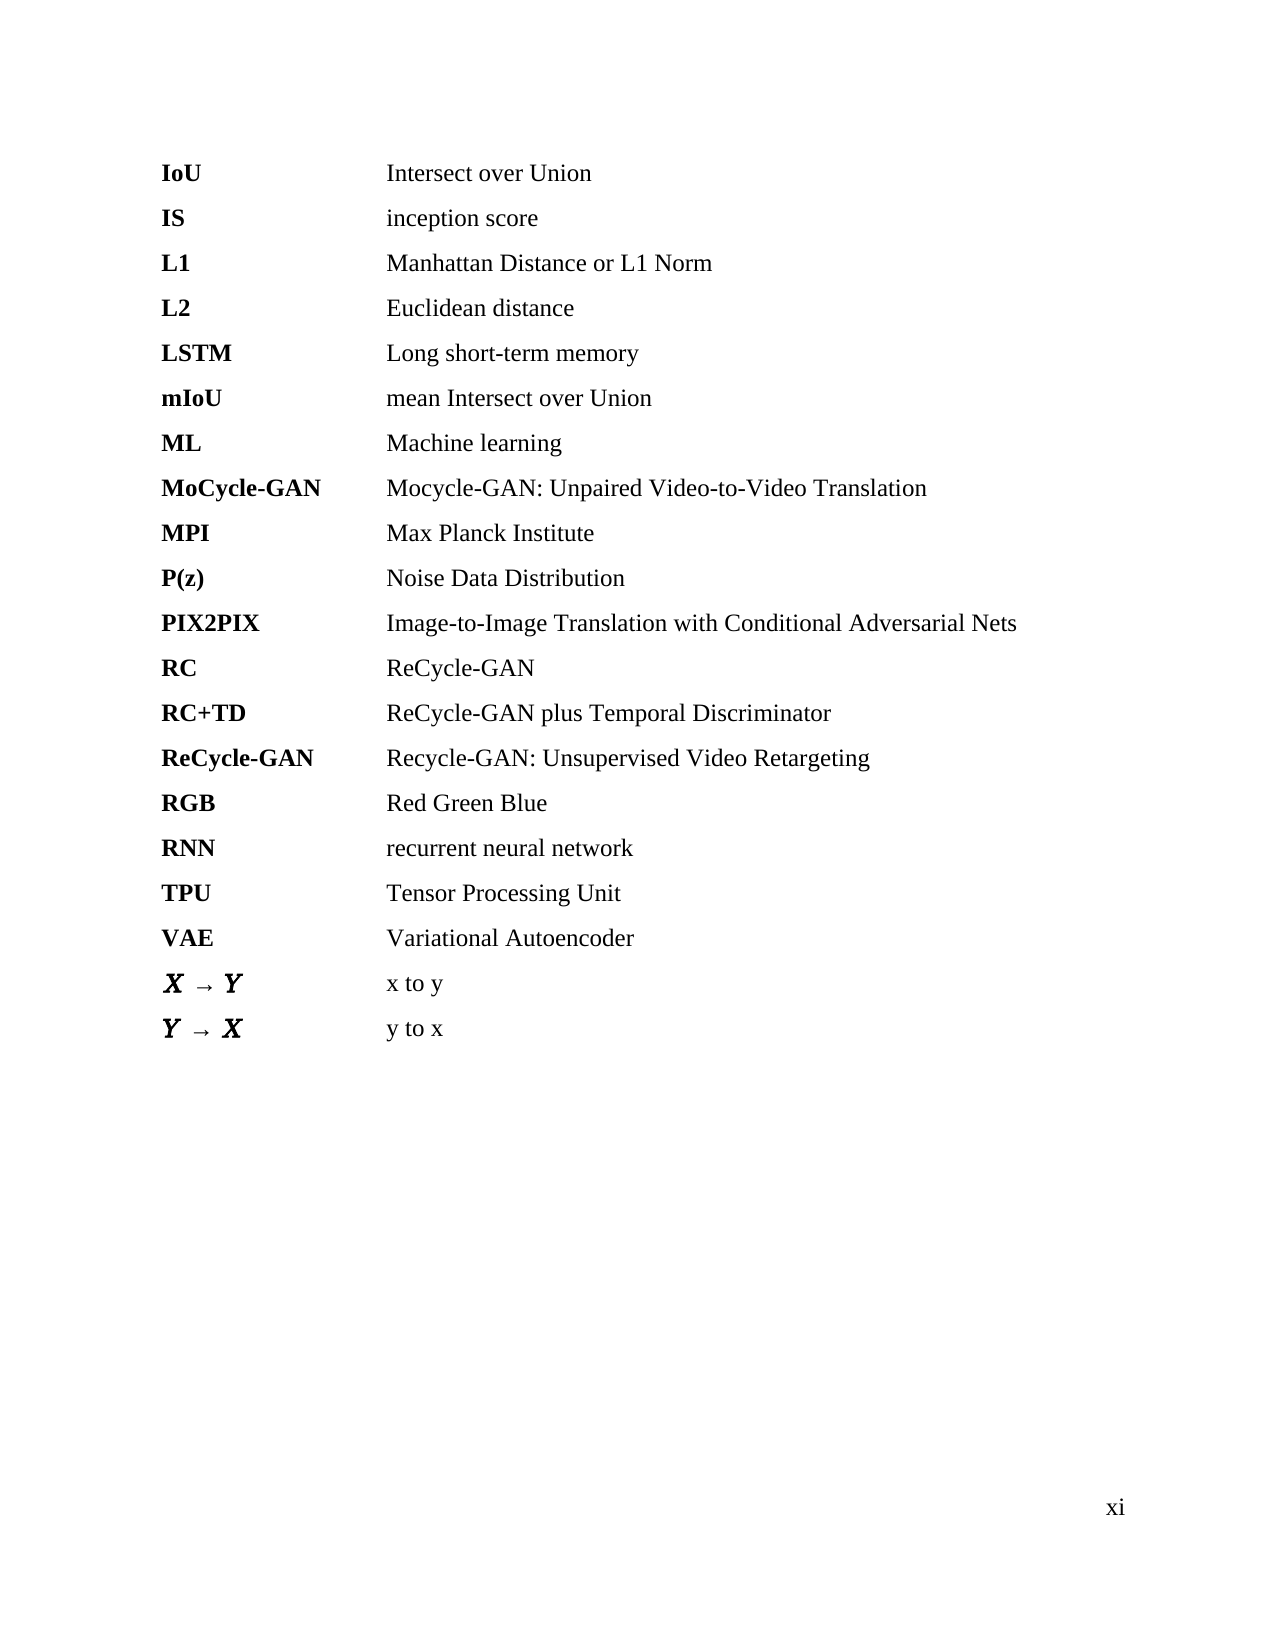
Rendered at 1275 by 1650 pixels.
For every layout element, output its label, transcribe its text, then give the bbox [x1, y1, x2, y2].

table_cell LSTM [150, 330, 375, 375]
table_cell RC+TD [150, 690, 375, 735]
table_cell ReCycle-GAN [375, 645, 1125, 690]
table_cell RNN [150, 825, 375, 870]
table_cell y to x [375, 1005, 1125, 1050]
table_cell x to y [375, 960, 1125, 1005]
table_cell VAE [150, 915, 375, 960]
table_cell TPU [150, 870, 375, 915]
table_cell Recycle-GAN: Unsupervised Video Retargeting [375, 735, 1125, 780]
table_cell Euclidean distance [375, 285, 1125, 330]
table_cell MoCycle-GAN [150, 465, 375, 510]
table_cell recurrent neural network [375, 825, 1125, 870]
table_cell Image-to-Image Translation with Conditional Adversarial Nets [375, 600, 1125, 645]
table_cell inception score [375, 195, 1125, 240]
table_cell RGB [150, 780, 375, 825]
table_cell Max Planck Institute [375, 510, 1125, 555]
table_cell 𝑌 → 𝑋 [150, 1005, 375, 1050]
table_cell Intersect over Union [375, 150, 1125, 195]
table_cell IoU [150, 150, 375, 195]
table_cell mIoU [150, 375, 375, 420]
table_cell mean Intersect over Union [375, 375, 1125, 420]
table_cell ReCycle-GAN [150, 735, 375, 780]
table_cell L1 [150, 240, 375, 285]
table_cell Variational Autoencoder [375, 915, 1125, 960]
table_cell Manhattan Distance or L1 Norm [375, 240, 1125, 285]
table_cell ML [150, 420, 375, 465]
table_cell Machine learning [375, 420, 1125, 465]
table_cell Red Green Blue [375, 780, 1125, 825]
table_cell PIX2PIX [150, 600, 375, 645]
table_cell IS [150, 195, 375, 240]
table_cell Noise Data Distribution [375, 555, 1125, 600]
table_cell P(z) [150, 555, 375, 600]
table_cell L2 [150, 285, 375, 330]
table_cell Mocycle-GAN: Unpaired Video-to-Video Translation [375, 465, 1125, 510]
table_cell ReCycle-GAN plus Temporal Discriminator [375, 690, 1125, 735]
table_cell Tensor Processing Unit [375, 870, 1125, 915]
table_cell MPI [150, 510, 375, 555]
table_cell RC [150, 645, 375, 690]
table_cell Long short-term memory [375, 330, 1125, 375]
table_cell 𝑋 → 𝑌 [150, 960, 375, 1005]
